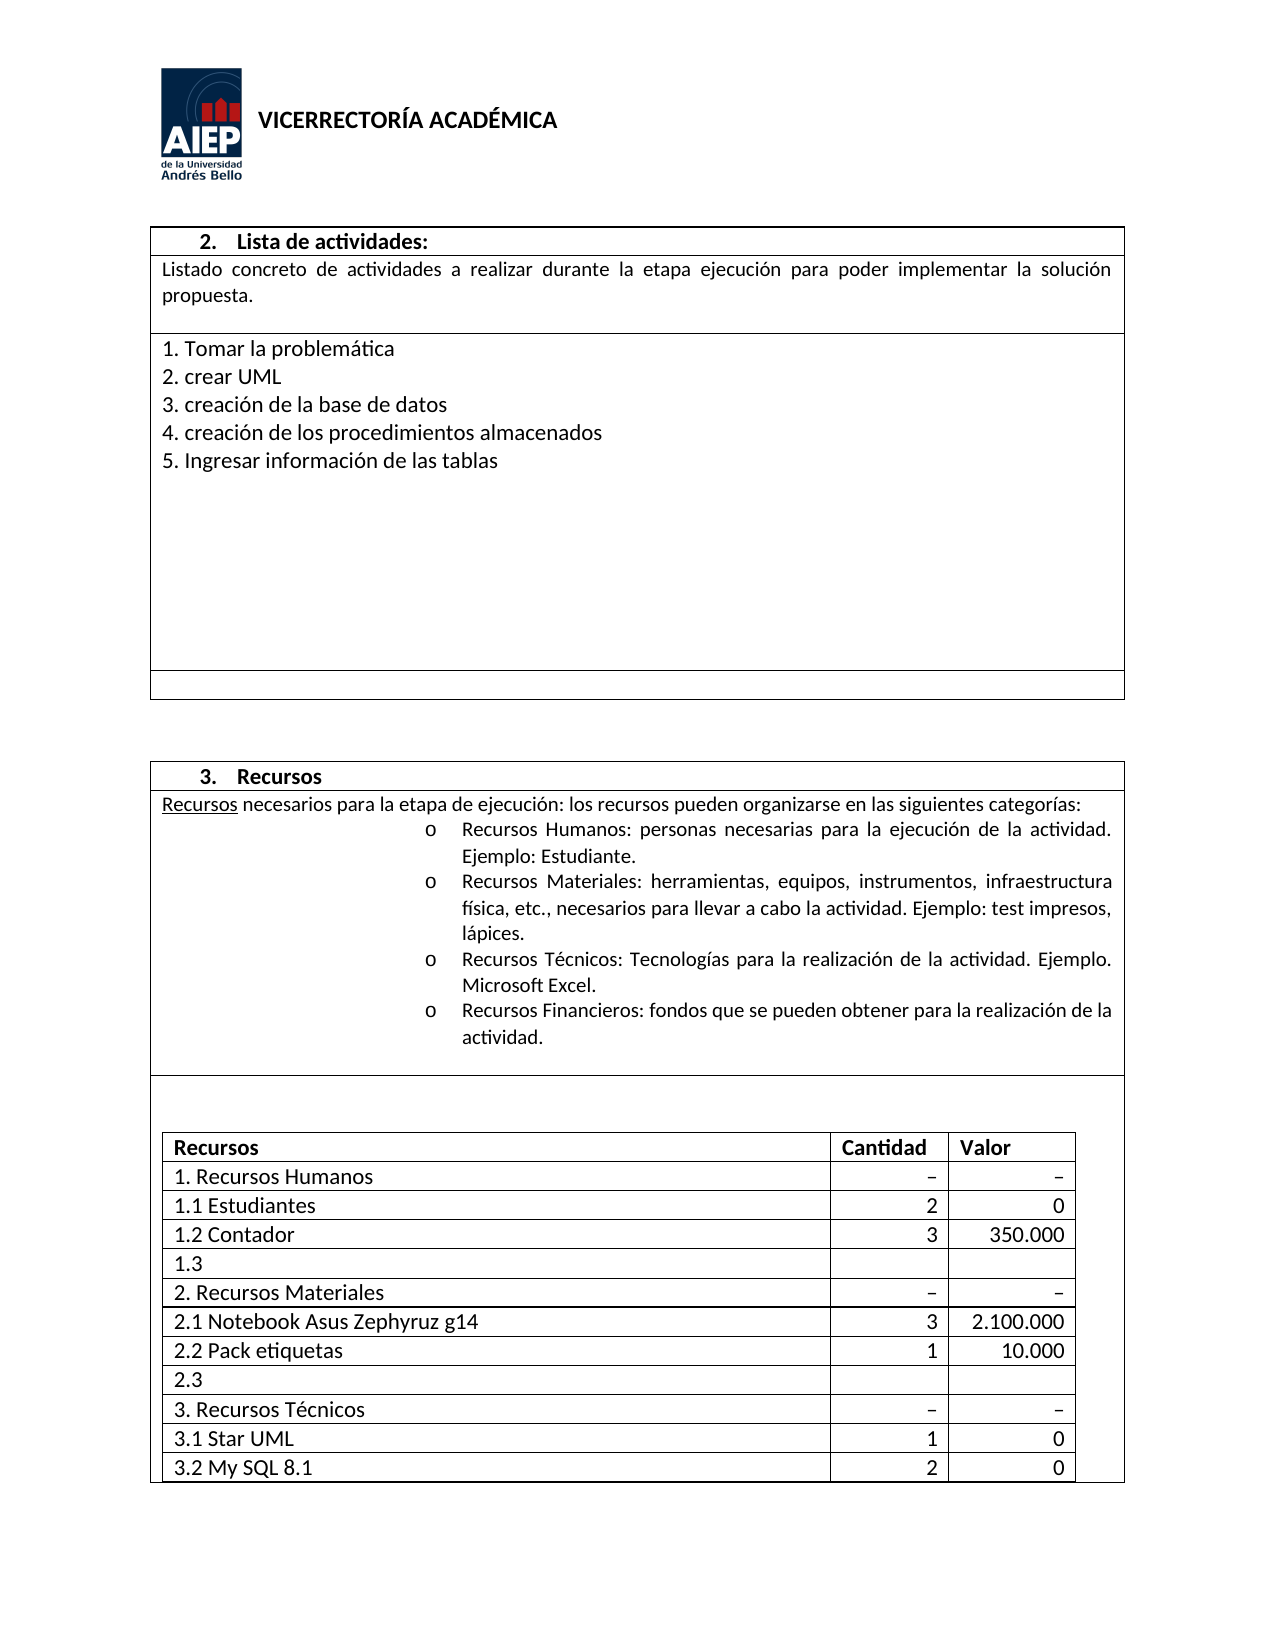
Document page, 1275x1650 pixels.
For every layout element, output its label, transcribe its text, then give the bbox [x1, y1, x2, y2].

table_header Recursos [151, 762, 1124, 790]
picture [156, 64, 247, 184]
table_cell Listado concreto de actividades a realizar durante la etapa ejecución para poder implementar la solución propuesta. [151, 256, 1124, 333]
table_cell Recursos necesarios para la etapa de ejecución: los recursos pueden organizarse en las siguientes categorías: Recursos Humanos: personas necesarias para la ejecución de la actividad. Ejemplo: Estudiante. Recursos Materiales: herramientas, equipos, instrumentos, infraestructura física, etc., necesarios para llevar a cabo la actividad. Ejemplo: test impresos, lápices. Recursos Técnicos: Tecnologías para la realización de la actividad. Ejemplo. Microsoft Excel. Recursos Financieros: fondos que se pueden obtener para la realización de la actividad. [151, 791, 1124, 1075]
table_cell 1. Tomar la problemática 2. crear UML 3. creación de la base de datos 4. creación de los procedimientos almacenados 5. Ingresar información de las tablas [151, 334, 1124, 670]
table_cell [151, 671, 1124, 699]
table_cell [151, 1076, 1124, 1482]
table_header Lista de actividades: [151, 228, 1124, 255]
